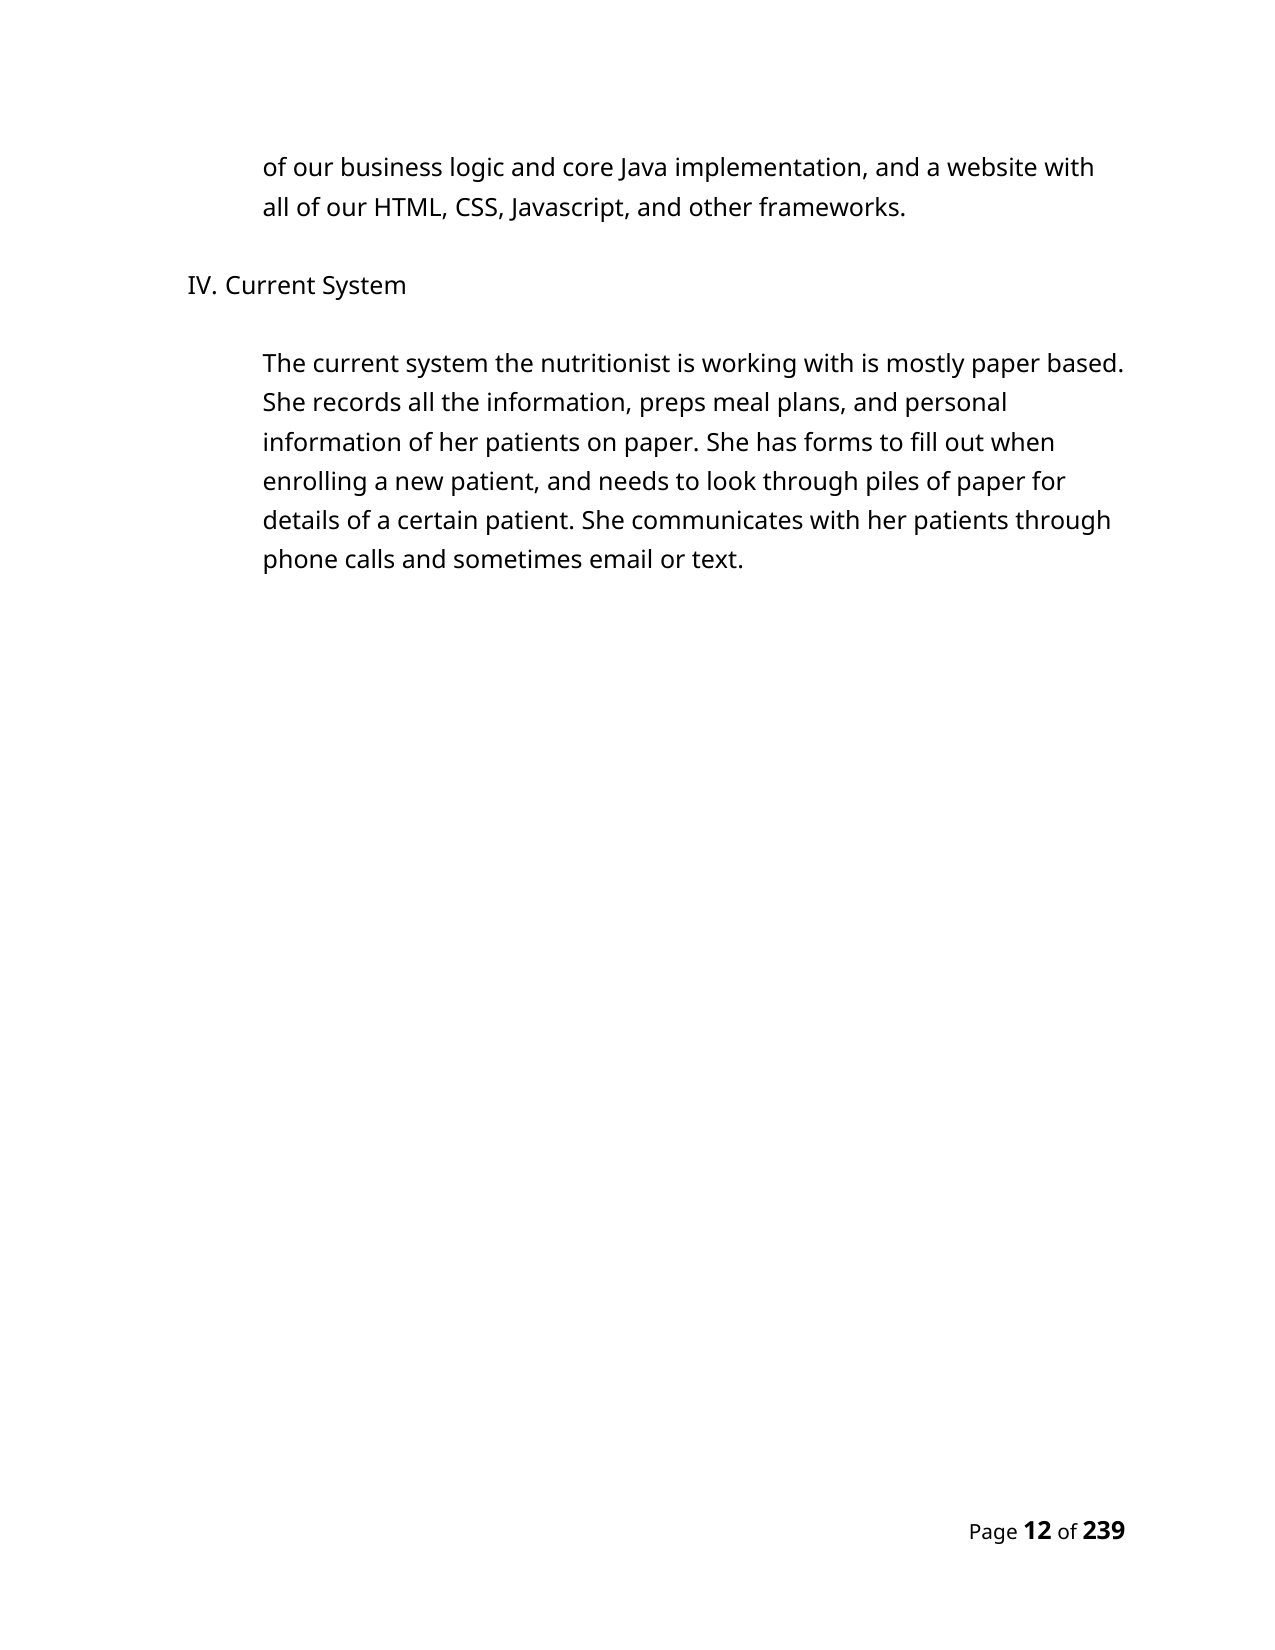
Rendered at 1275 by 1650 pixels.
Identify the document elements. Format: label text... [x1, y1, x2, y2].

list The current system the nutritionist is working with is mostly paper based. She records all the information, preps meal plans, and personal information of her patients on paper. She has forms to fill out when enrolling a new patient, and needs to look through piles of paper for details of a certain patient. She communicates with her patients through phone calls and sometimes email or text. [262, 346, 1125, 576]
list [262, 150, 1125, 223]
list Current System [187, 267, 1125, 302]
